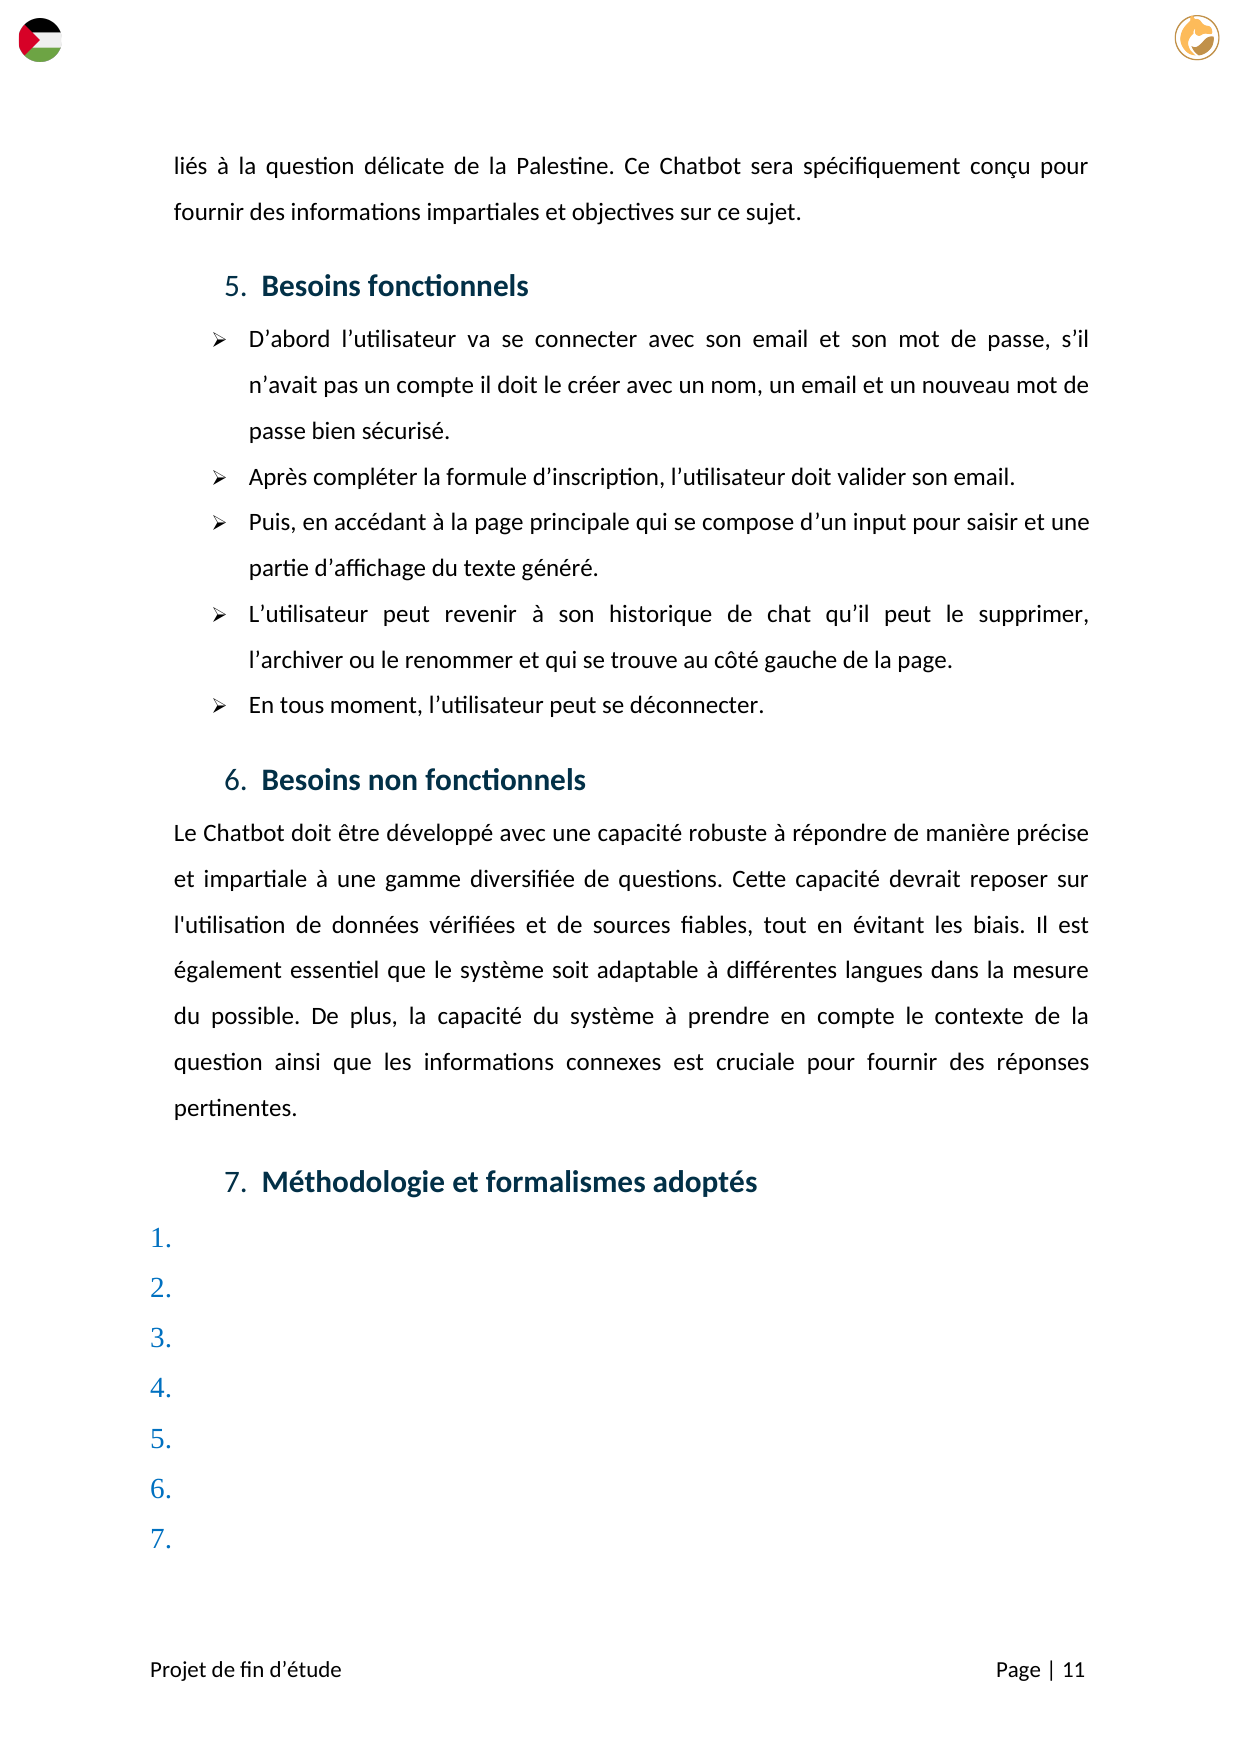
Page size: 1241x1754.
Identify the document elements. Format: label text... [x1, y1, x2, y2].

list D’abord l’utilisateur va se connecter avec son email et son mot de passe, s’il n’avait pas un compte il doit le créer avec un nom, un email et un nouveau mot de passe bien sécurisé. [211, 324, 1090, 446]
subtitle Besoins fonctionnels [224, 266, 1090, 304]
text Le Chatbot doit être développé avec une capacité robuste à répondre de manière précise et impartiale à une gamme diversifiée de questions. Cette capacité devrait reposer sur l'utilisation de données vérifiées et de sources fiables, tout en évitant les biais. Il est également essentiel que le système soit adaptable à différentes langues dans la mesure du possible. De plus, la capacité du système à prendre en compte le contexte de la question ainsi que les informations connexes est cruciale pour fournir des réponses pertinentes. [174, 817, 1090, 1122]
list En tous moment, l’utilisateur peut se déconnecter. [211, 689, 1090, 720]
picture [18, 18, 62, 62]
picture [1158, 8, 1236, 67]
subtitle Besoins non fonctionnels [224, 760, 1090, 798]
list Puis, en accédant à la page principale qui se compose d’un input pour saisir et une partie d’affichage du texte généré. [211, 507, 1090, 583]
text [174, 150, 1090, 226]
list Après compléter la formule d’inscription, l’utilisateur doit valider son email. [211, 461, 1090, 491]
list L’utilisateur peut revenir à son historique de chat qu’il peut le supprimer, l’archiver ou le renommer et qui se trouve au côté gauche de la page. [211, 598, 1090, 674]
subtitle Méthodologie et formalismes adoptés [224, 1162, 1090, 1201]
